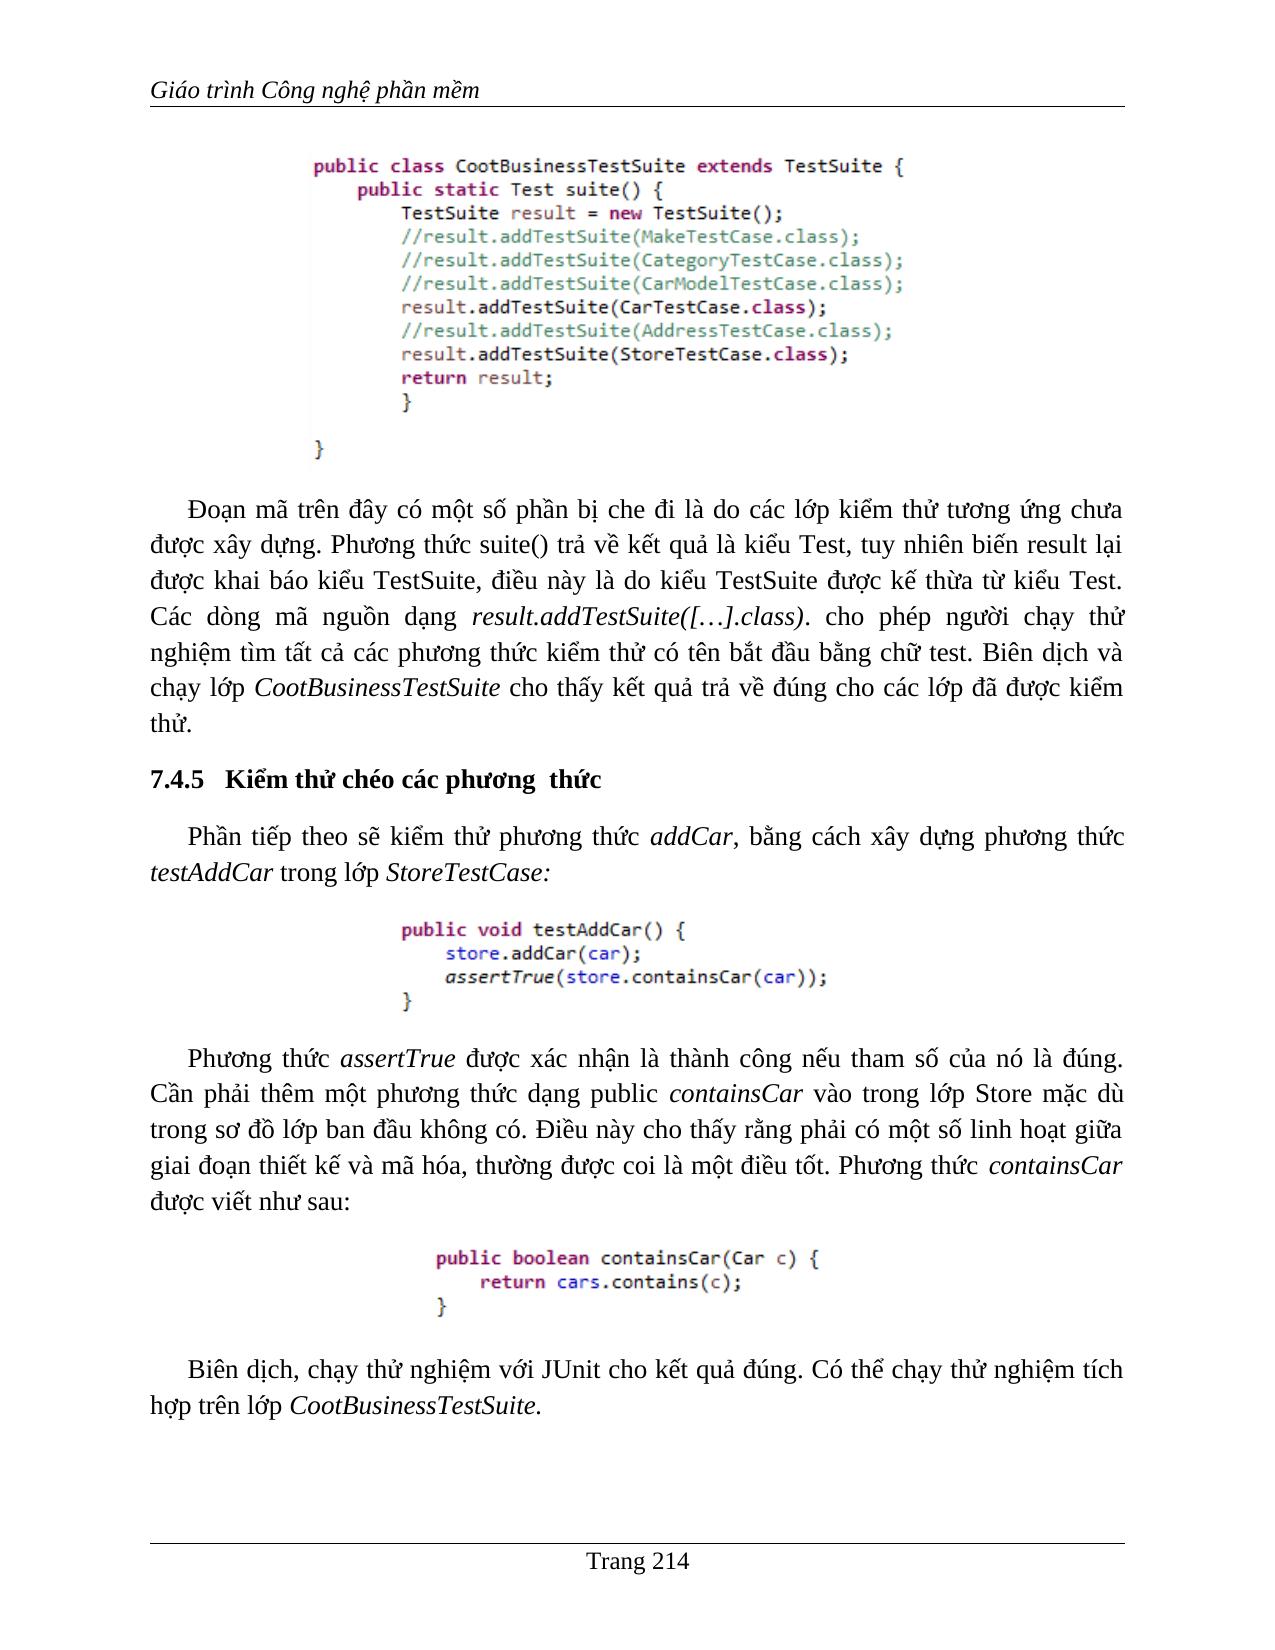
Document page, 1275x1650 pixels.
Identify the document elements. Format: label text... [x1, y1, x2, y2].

text Đoạn mã trên đây có một số phần bị che đi là do các lớp kiểm thử tương ứng chưa được xây dựng. Phương thức suite() trả về kết quả là kiểu Test, tuy nhiên biến result lại được khai báo kiểu TestSuite, điều này là do kiểu TestSuite được kế thừa từ kiểu Test. Các dòng mã nguồn dạng result.addTestSuite([…].class). cho phép người chạy thử nghiệm tìm tất cả các phương thức kiểm thử có tên bắt đầu bằng chữ test. Biên dịch và chạy lớp CootBusinessTestSuite cho thấy kết quả trả về đúng cho các lớp đã được kiểm thử. [150, 493, 1125, 738]
picture [375, 908, 900, 1021]
picture [422, 1237, 853, 1333]
subtitle Kiểm thử chéo các phương thức [150, 764, 1125, 795]
picture [309, 150, 966, 472]
text Phương thức assertTrue được xác nhận là thành công nếu tham số của nó là đúng. Cần phải thêm một phương thức dạng public containsCar vào trong lớp Store mặc dù trong sơ đồ lớp ban đầu không có. Điều này cho thấy rằng phải có một số linh hoạt giữa giai đoạn thiết kế và mã hóa, thường được coi là một điều tốt. Phương thức containsCar được viết như sau: [150, 1042, 1125, 1216]
text Biên dịch, chạy thử nghiệm với JUnit cho kết quả đúng. Có thể chạy thử nghiệm tích hợp trên lớp CootBusinessTestSuite. [150, 1353, 1125, 1420]
text Phần tiếp theo sẽ kiểm thử phương thức addCar, bằng cách xây dựng phương thức testAddCar trong lớp StoreTestCase: [150, 820, 1125, 887]
